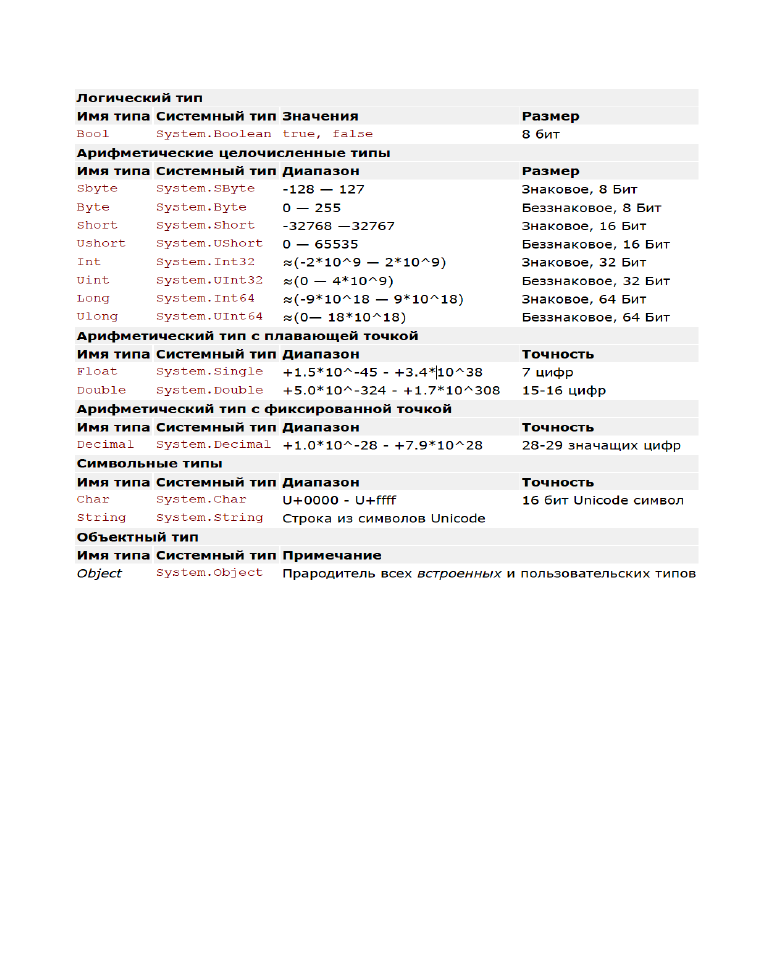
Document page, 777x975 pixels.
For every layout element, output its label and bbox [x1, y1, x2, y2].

picture [73, 88, 701, 596]
